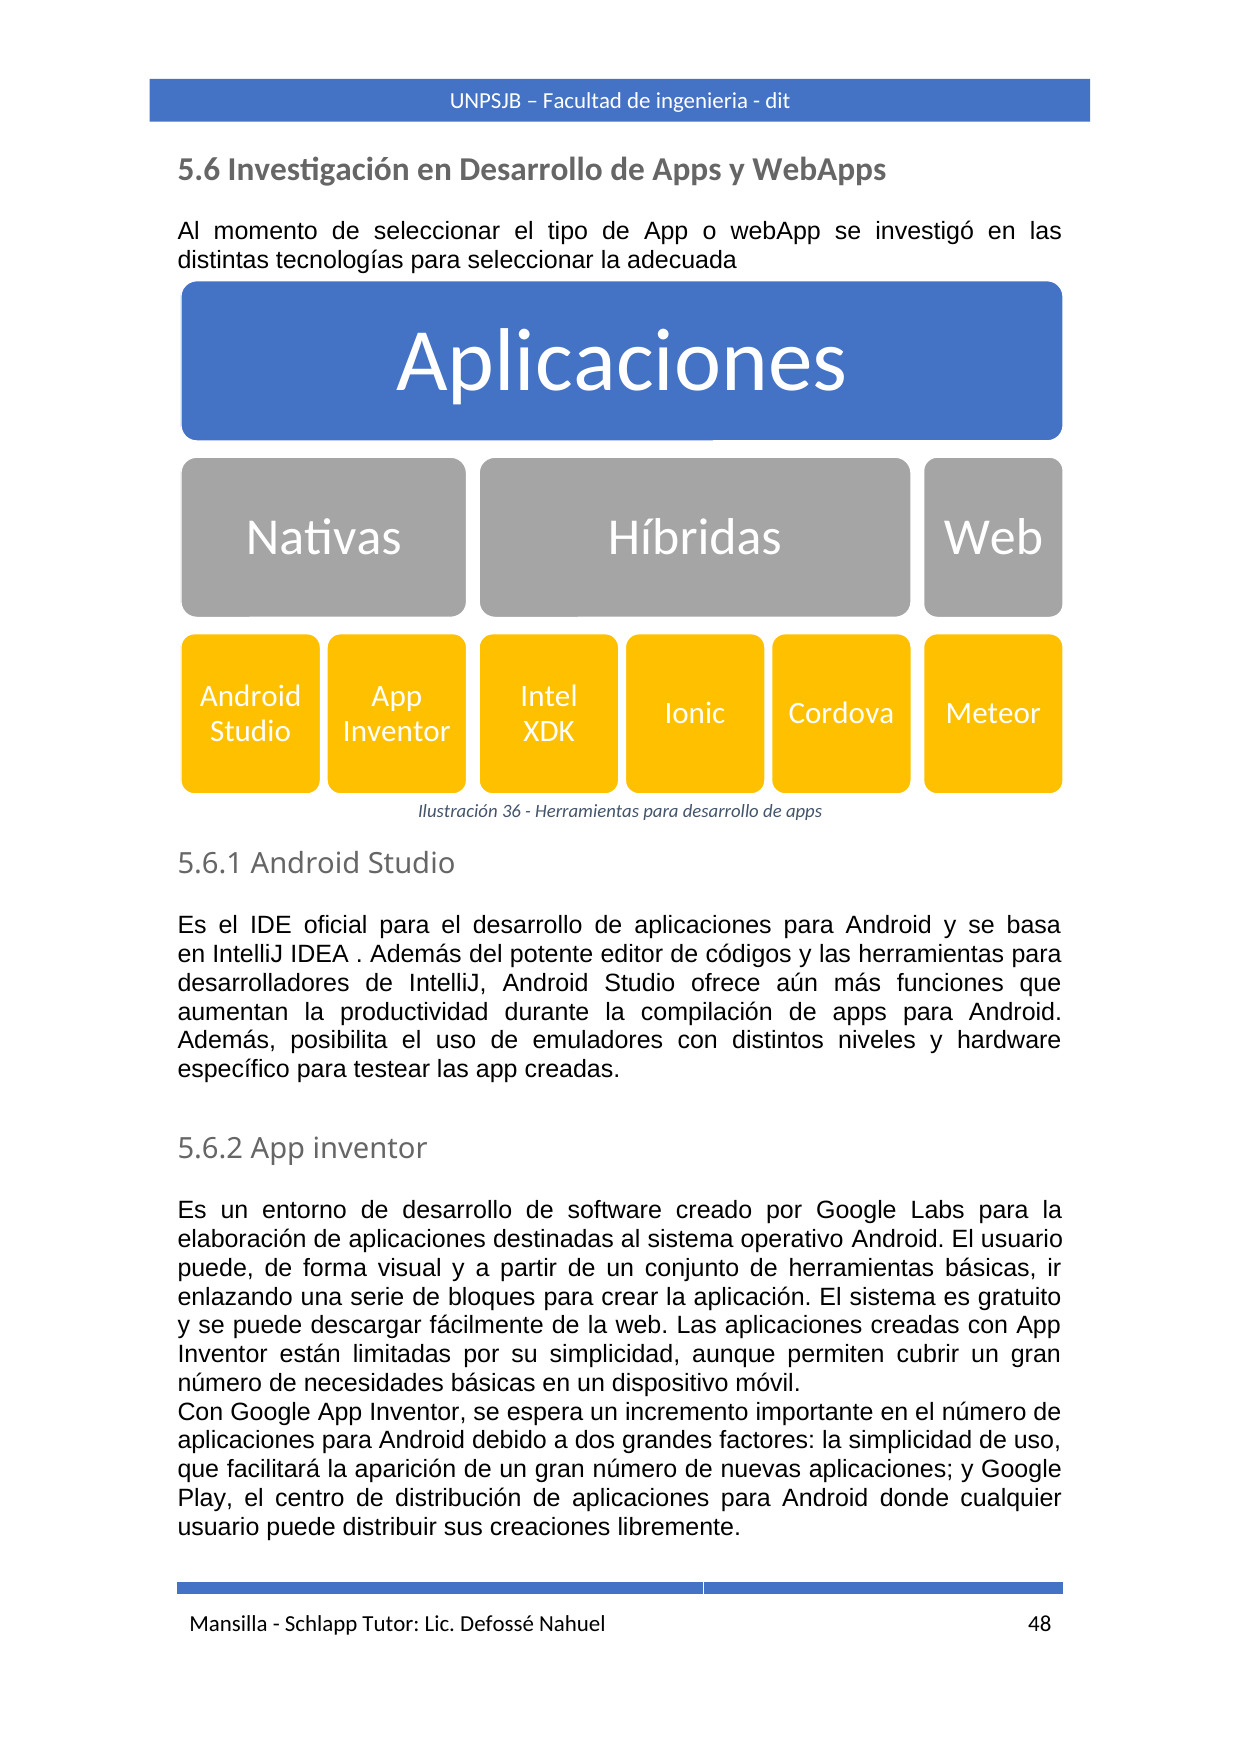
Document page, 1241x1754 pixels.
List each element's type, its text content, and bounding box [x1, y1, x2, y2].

subtitle 5.6 Investigación en Desarrollo de Apps y WebApps [177, 148, 1063, 188]
text Es el IDE oficial para el desarrollo de aplicaciones para Android y se basa en IntelliJ IDEA . Además del potente editor de códigos y las herramientas para desarrolladores de IntelliJ, Android Studio ofrece aún más funciones que aumentan la productividad durante la compilación de apps para Android. Además, posibilita el uso de emuladores con distintos niveles y hardware específico para testear las app creadas. [177, 910, 1063, 1083]
subtitle 5.6.2 App inventor [177, 1128, 1063, 1167]
text Con Google App Inventor, se espera un incremento importante en el número de aplicaciones para Android debido a dos grandes factores: la simplicidad de uso, que facilitará la aparición de un gran número de nuevas aplicaciones; y Google Play, el centro de distribución de aplicaciones para Android donde cualquier usuario puede distribuir sus creaciones libremente. [177, 1397, 1063, 1540]
text Al momento de seleccionar el tipo de App o webApp se investigó en las distintas tecnologías para seleccionar la adecuada [177, 216, 1063, 274]
subtitle 5.6.1 Android Studio [177, 843, 1063, 882]
text Es un entorno de desarrollo de software creado por Google Labs para la elaboración de aplicaciones destinadas al sistema operativo Android. El usuario puede, de forma visual y a partir de un conjunto de herramientas básicas, ir enlazando una serie de bloques para crear la aplicación. El sistema es gratuito y se puede descargar fácilmente de la web. Las aplicaciones creadas con App Inventor están limitadas por su simplicidad, aunque permiten cubrir un gran número de necesidades básicas en un dispositivo móvil. [177, 1195, 1063, 1397]
